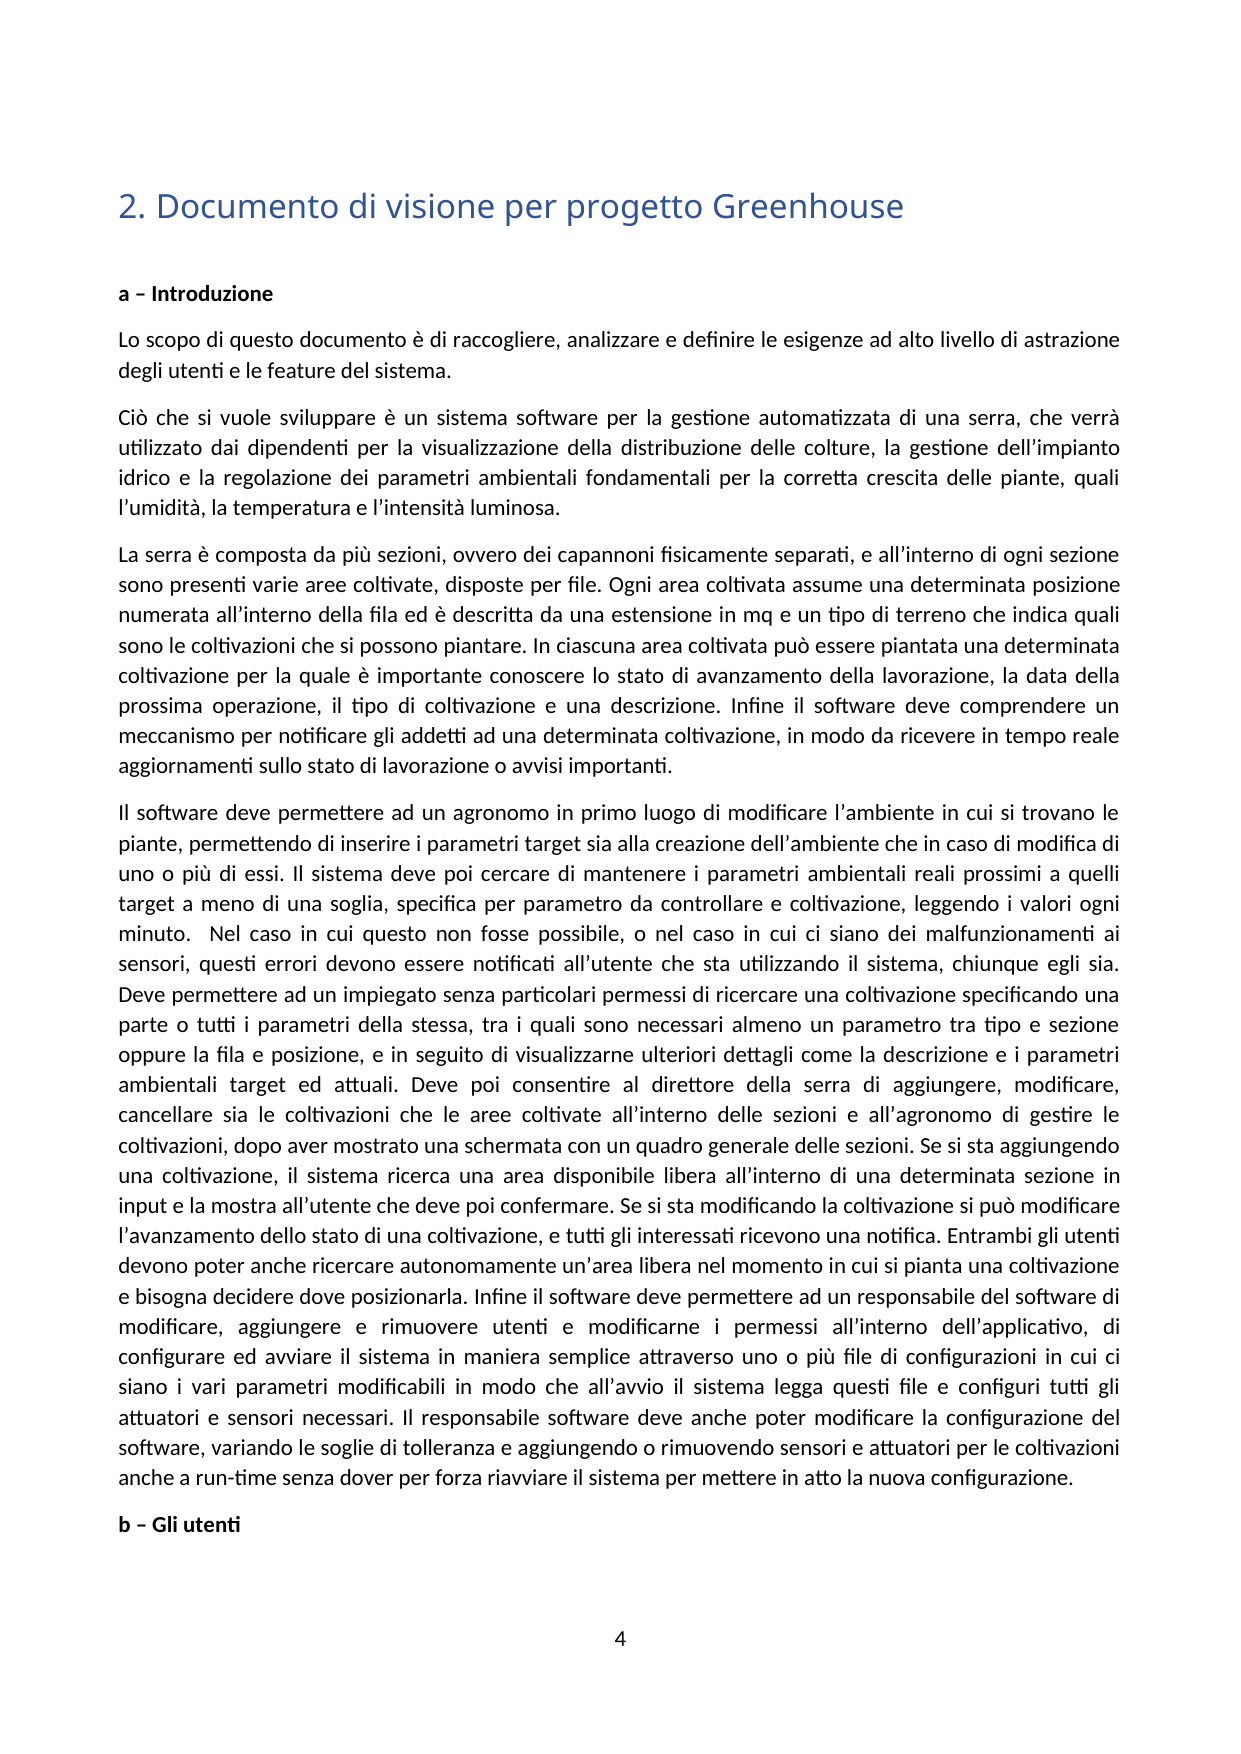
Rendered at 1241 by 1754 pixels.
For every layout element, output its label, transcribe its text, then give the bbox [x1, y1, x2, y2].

text b – Gli utenti [118, 1510, 1122, 1538]
subtitle Documento di visione per progetto Greenhouse [118, 183, 1122, 228]
text Ciò che si vuole sviluppare è un sistema software per la gestione automatizzata di una serra, che verrà utilizzato dai dipendenti per la visualizzazione della distribuzione delle colture, la gestione dell’impianto idrico e la regolazione dei parametri ambientali fondamentali per la corretta crescita delle piante, quali l’umidità, la temperatura e l’intensità luminosa. [118, 403, 1122, 521]
text Il software deve permettere ad un agronomo in primo luogo di modificare l’ambiente in cui si trovano le piante, permettendo di inserire i parametri target sia alla creazione dell’ambiente che in caso di modifica di uno o più di essi. Il sistema deve poi cercare di mantenere i parametri ambientali reali prossimi a quelli target a meno di una soglia, specifica per parametro da controllare e coltivazione, leggendo i valori ogni minuto. Nel caso in cui questo non fosse possibile, o nel caso in cui ci siano dei malfunzionamenti ai sensori, questi errori devono essere notificati all’utente che sta utilizzando il sistema, chiunque egli sia. Deve permettere ad un impiegato senza particolari permessi di ricercare una coltivazione specificando una parte o tutti i parametri della stessa, tra i quali sono necessari almeno un parametro tra tipo e sezione oppure la fila e posizione, e in seguito di visualizzarne ulteriori dettagli come la descrizione e i parametri ambientali target ed attuali. Deve poi consentire al direttore della serra di aggiungere, modificare, cancellare sia le coltivazioni che le aree coltivate all’interno delle sezioni e all’agronomo di gestire le coltivazioni, dopo aver mostrato una schermata con un quadro generale delle sezioni. Se si sta aggiungendo una coltivazione, il sistema ricerca una area disponibile libera all’interno di una determinata sezione in input e la mostra all’utente che deve poi confermare. Se si sta modificando la coltivazione si può modificare l’avanzamento dello stato di una coltivazione, e tutti gli interessati ricevono una notifica. Entrambi gli utenti devono poter anche ricercare autonomamente un’area libera nel momento in cui si pianta una coltivazione e bisogna decidere dove posizionarla. Infine il software deve permettere ad un responsabile del software di modificare, aggiungere e rimuovere utenti e modificarne i permessi all’interno dell’applicativo, di configurare ed avviare il sistema in maniera semplice attraverso uno o più file di configurazioni in cui ci siano i vari parametri modificabili in modo che all’avvio il sistema legga questi file e configuri tutti gli attuatori e sensori necessari. Il responsabile software deve anche poter modificare la configurazione del software, variando le soglie di tolleranza e aggiungendo o rimuovendo sensori e attuatori per le coltivazioni anche a run-time senza dover per forza riavviare il sistema per mettere in atto la nuova configurazione. [118, 798, 1122, 1491]
text a – Introduzione [118, 279, 1122, 307]
text La serra è composta da più sezioni, ovvero dei capannoni fisicamente separati, e all’interno di ogni sezione sono presenti varie aree coltivate, disposte per file. Ogni area coltivata assume una determinata posizione numerata all’interno della fila ed è descritta da una estensione in mq e un tipo di terreno che indica quali sono le coltivazioni che si possono piantare. In ciascuna area coltivata può essere piantata una determinata coltivazione per la quale è importante conoscere lo stato di avanzamento della lavorazione, la data della prossima operazione, il tipo di coltivazione e una descrizione. Infine il software deve comprendere un meccanismo per notificare gli addetti ad una determinata coltivazione, in modo da ricevere in tempo reale aggiornamenti sullo stato di lavorazione o avvisi importanti. [118, 540, 1122, 779]
text Lo scopo di questo documento è di raccogliere, analizzare e definire le esigenze ad alto livello di astrazione degli utenti e le feature del sistema. [118, 326, 1122, 384]
